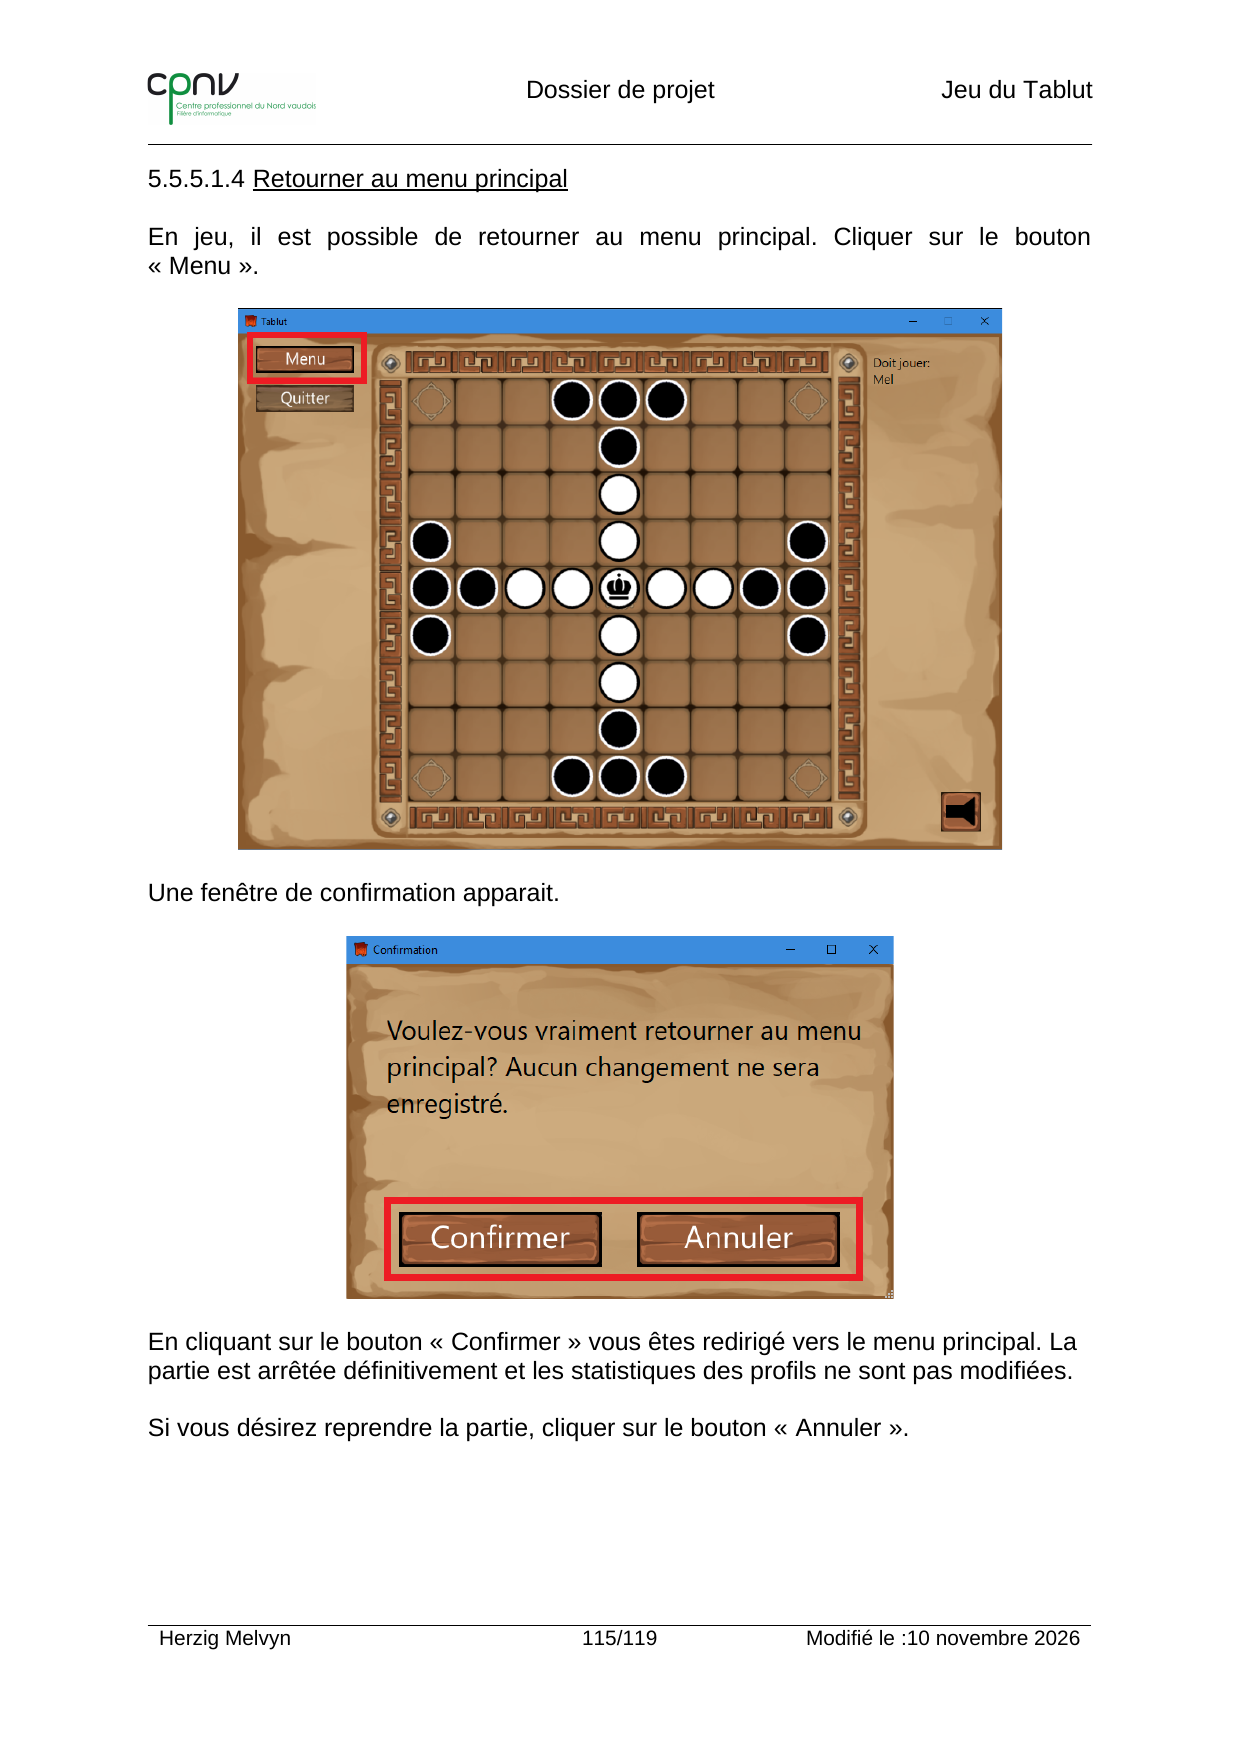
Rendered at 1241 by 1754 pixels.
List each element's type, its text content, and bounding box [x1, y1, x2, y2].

text En cliquant sur le bouton « Confirmer » vous êtes redirigé vers le menu principal. La partie est arrêtée définitivement et les statistiques des profils ne sont pas modifiées. [148, 1327, 1092, 1385]
text Une fenêtre de confirmation apparait. [148, 878, 1092, 907]
text Si vous désirez reprendre la partie, cliquer sur le bouton « Annuler ». [148, 1413, 1092, 1442]
subtitle Retourner au menu principal [148, 164, 1092, 193]
picture [346, 936, 894, 1299]
picture [238, 308, 1003, 850]
text En jeu, il est possible de retourner au menu principal. Cliquer sur le bouton « Menu ». [148, 222, 1092, 279]
picture [147, 73, 316, 125]
